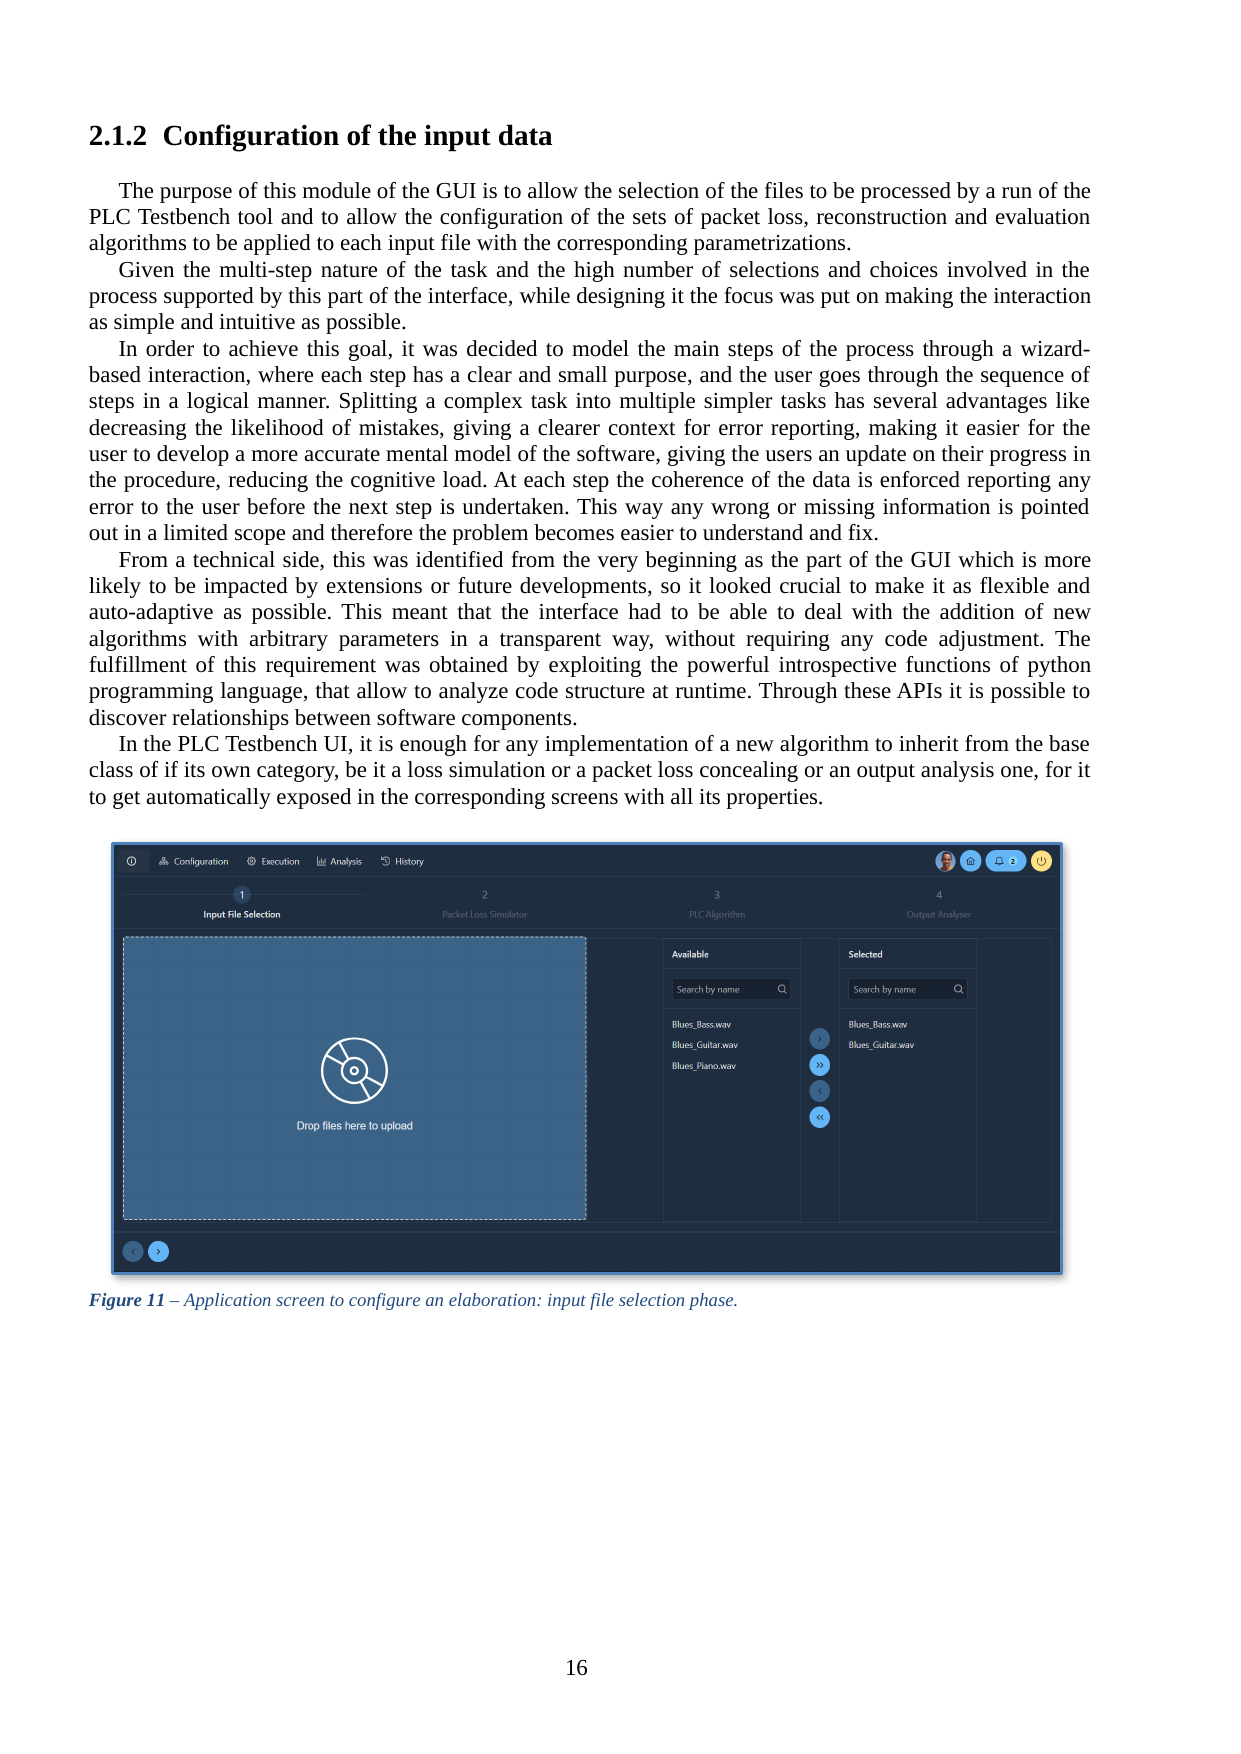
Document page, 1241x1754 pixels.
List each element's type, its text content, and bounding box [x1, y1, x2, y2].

text In the PLC Testbench UI, it is enough for any implementation of a new algorithm to inherit from the base class of if its own category, be it a loss simulation or a packet loss concealing or an output analysis one, for it to get automatically exposed in the corresponding screens with all its properties. [89, 730, 1092, 809]
text In order to achieve this goal, it was decided to model the main steps of the process through a wizard-based interaction, where each step has a clear and small purpose, and the user goes through the sequence of steps in a logical manner. Splitting a complex task into multiple simpler tasks has several advantages like decreasing the likelihood of mistakes, giving a clearer context for error reporting, making it easier for the user to develop a more accurate mental model of the software, giving the users an update on their progress in the procedure, reducing the cognitive load. At each step the coherence of the data is enforced reporting any error to the user before the next step is undertaken. This way any wrong or missing information is pointed out in a limited scope and therefore the problem becomes easier to understand and fix. [89, 335, 1092, 546]
text The purpose of this module of the GUI is to allow the selection of the files to be processed by a run of the PLC Testbench tool and to allow the configuration of the sets of packet loss, reconstruction and evaluation algorithms to be applied to each input file with the corresponding parametrizations. [89, 177, 1092, 256]
list Configuration of the input data [89, 118, 1092, 152]
text Figure 11 – Application screen to configure an elaboration: input file selection phase. [89, 1289, 1092, 1310]
picture [114, 845, 1060, 1272]
text From a technical side, this was identified from the very beginning as the part of the GUI which is more likely to be impacted by extensions or future developments, so it looked crucial to make it as flexible and auto-adaptive as possible. This meant that the interface had to be able to deal with the addition of new algorithms with arbitrary parameters in a transparent way, without requiring any code adjustment. The fulfillment of this requirement was obtained by exploiting the powerful introspective functions of python programming language, that allow to analyze code structure at runtime. Through these APIs it is possible to discover relationships between software components. [89, 546, 1092, 730]
text Given the multi-step nature of the task and the high number of selections and choices involved in the process supported by this part of the interface, while designing it the focus was put on making the interaction as simple and intuitive as possible. [89, 256, 1092, 335]
